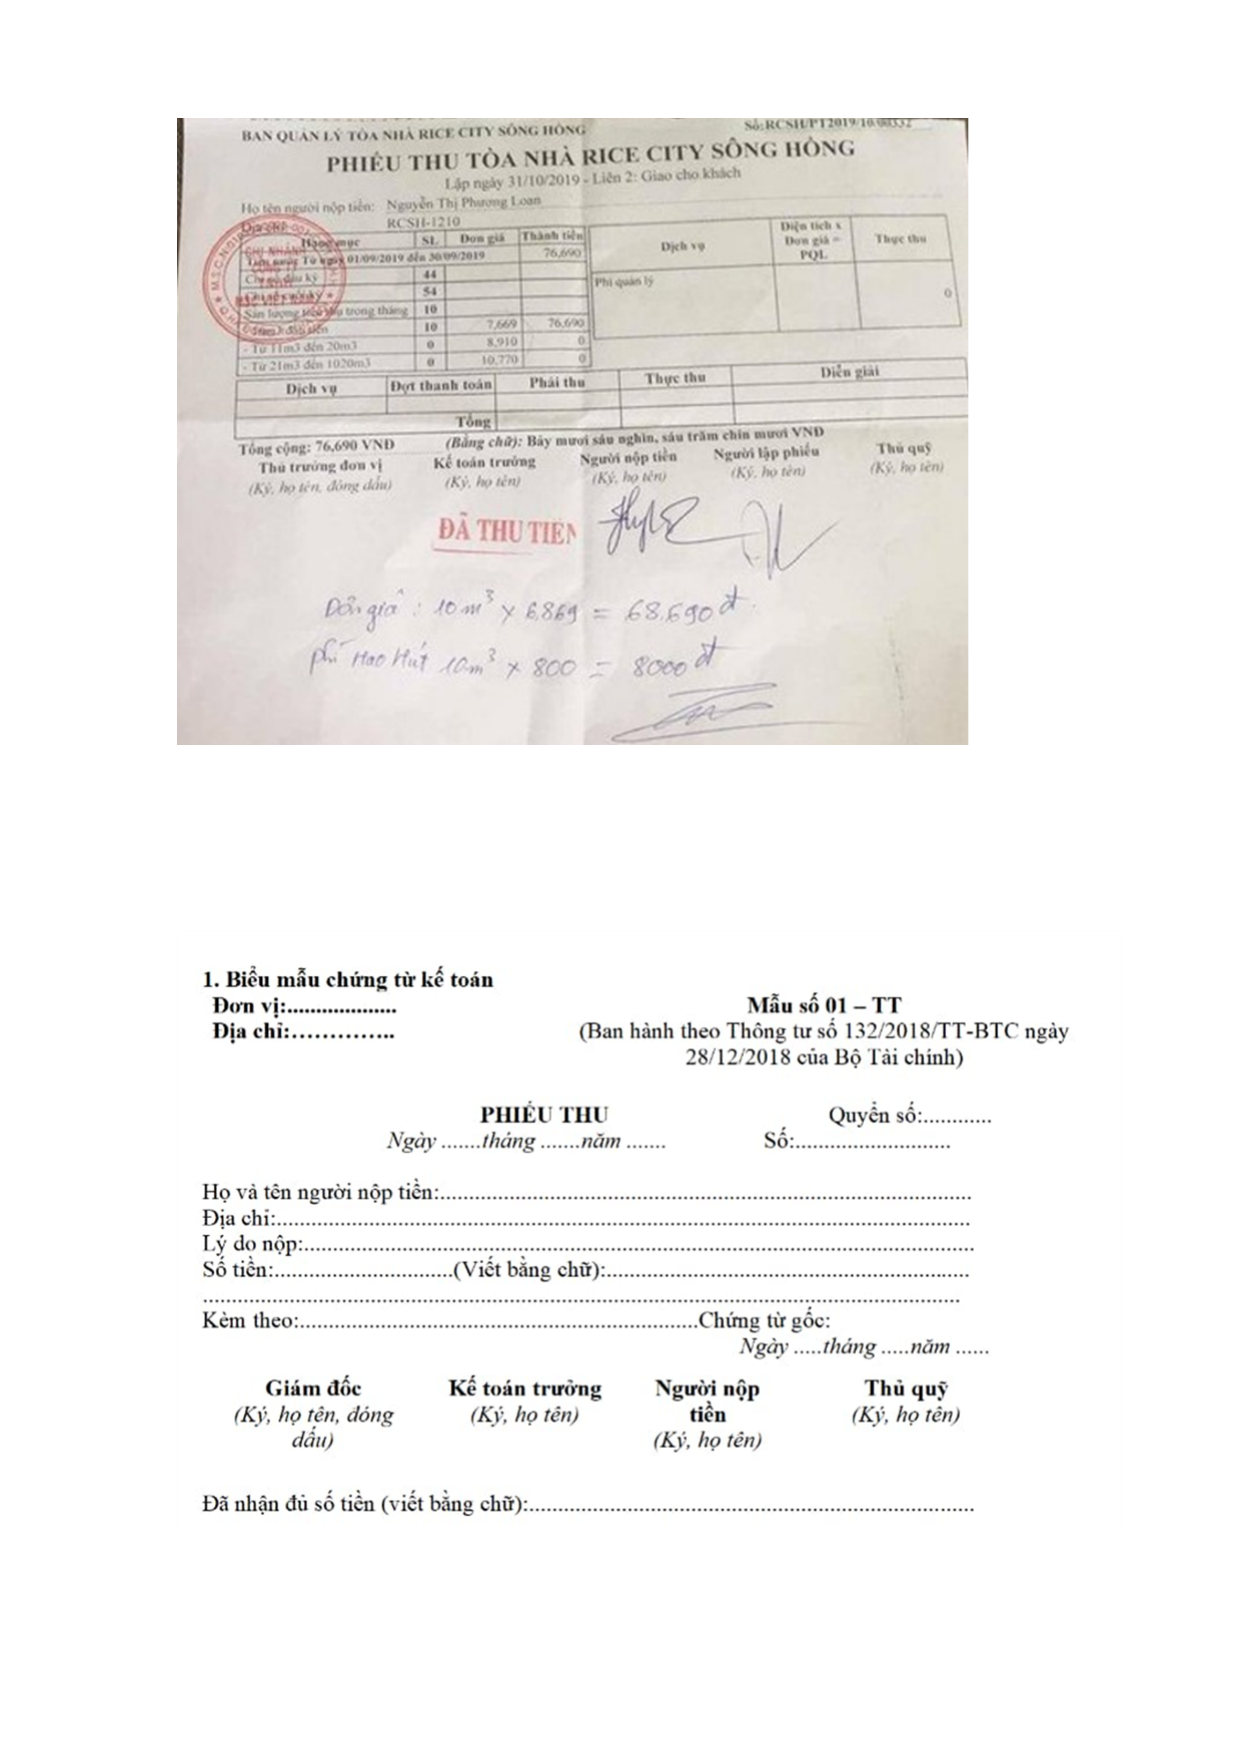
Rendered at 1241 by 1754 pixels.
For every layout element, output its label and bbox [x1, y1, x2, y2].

picture [177, 930, 1123, 1530]
picture [177, 118, 969, 745]
